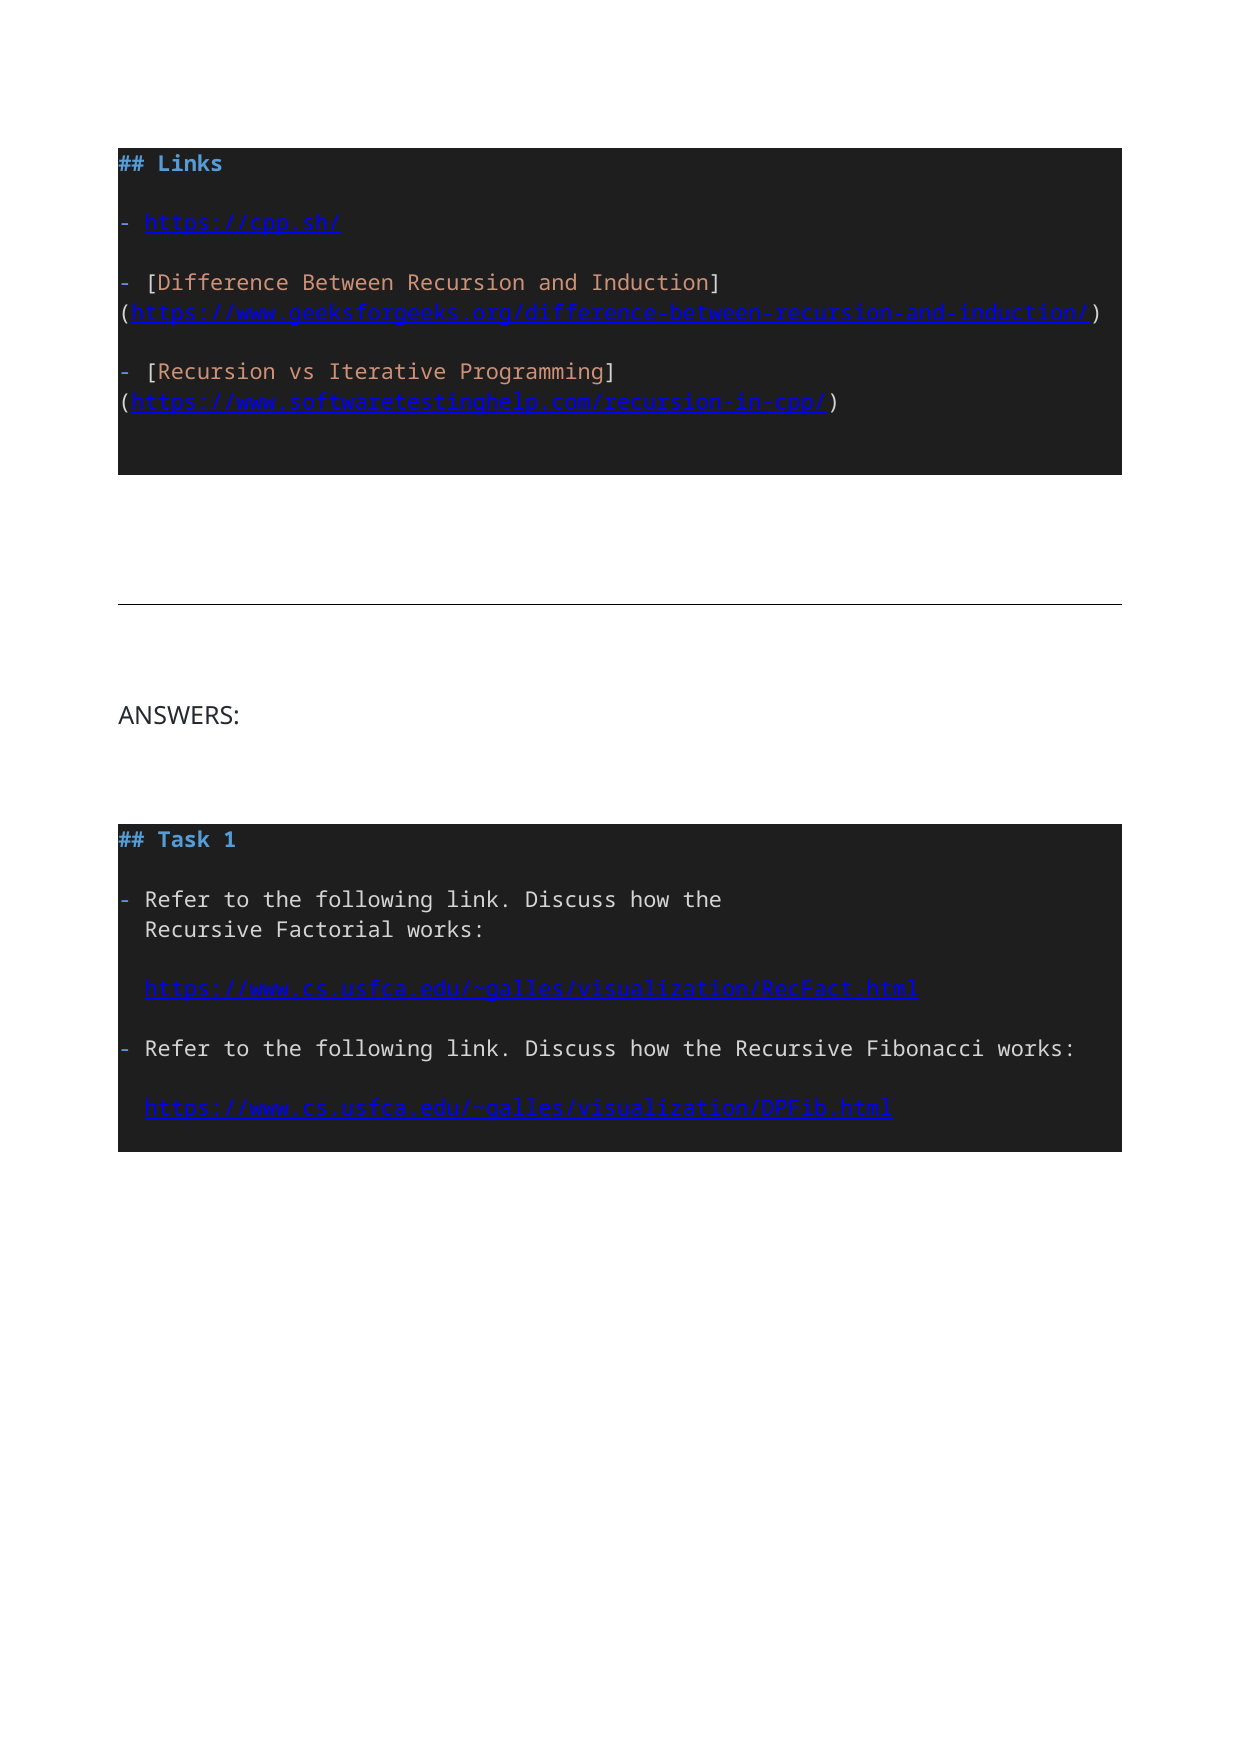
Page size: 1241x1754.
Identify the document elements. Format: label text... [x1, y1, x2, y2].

text ## Task 1 [118, 824, 1122, 854]
text ANSWERS: [118, 698, 1122, 732]
text - [Difference Between Recursion and Induction](https://www.geeksforgeeks.org/difference-between-recursion-and-induction/) [118, 267, 1122, 326]
text https://www.cs.usfca.edu/~galles/visualization/RecFact.html [118, 973, 1122, 1003]
text - Refer to the following link. Discuss how the [118, 884, 1122, 914]
text - Refer to the following link. Discuss how the Recursive Fibonacci works: [118, 1033, 1122, 1063]
text https://www.cs.usfca.edu/~galles/visualization/DPFib.html [118, 1092, 1122, 1122]
text Recursive Factorial works: [118, 914, 1122, 943]
text ## Links [118, 148, 1122, 177]
text - [Recursion vs Iterative Programming](https://www.softwaretestinghelp.com/recursion-in-cpp/) [118, 356, 1122, 416]
text - https://cpp.sh/ [118, 207, 1122, 237]
